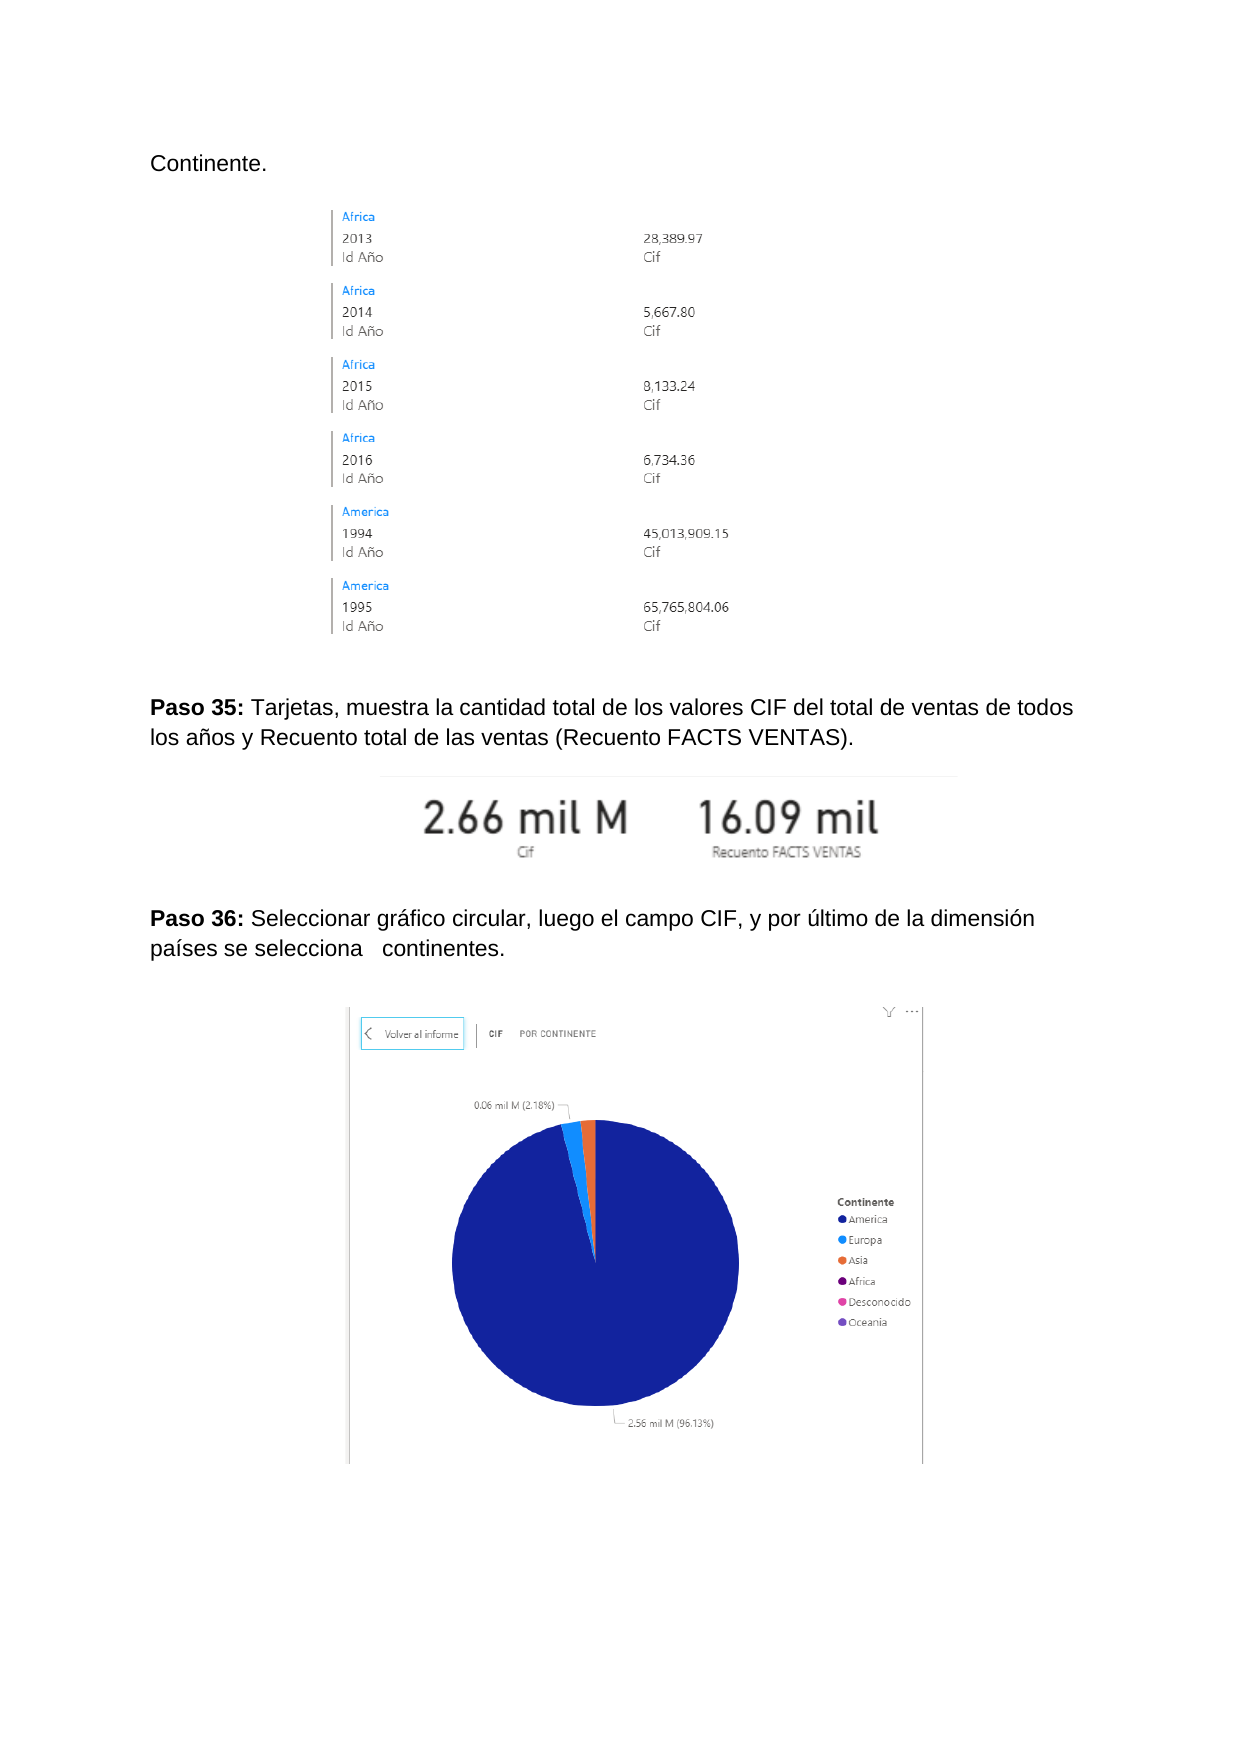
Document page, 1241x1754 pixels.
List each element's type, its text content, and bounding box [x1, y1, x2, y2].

text Paso 36: Seleccionar gráfico circular, luego el campo CIF, y por último de la dimensión países se selecciona continentes. [150, 905, 1090, 962]
picture [345, 1007, 924, 1464]
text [150, 150, 1090, 176]
picture [379, 776, 958, 872]
picture [327, 203, 913, 641]
text Paso 35: Tarjetas, muestra la cantidad total de los valores CIF del total de ventas de todos los años y Recuento total de las ventas (Recuento FACTS VENTAS). [150, 694, 1090, 750]
